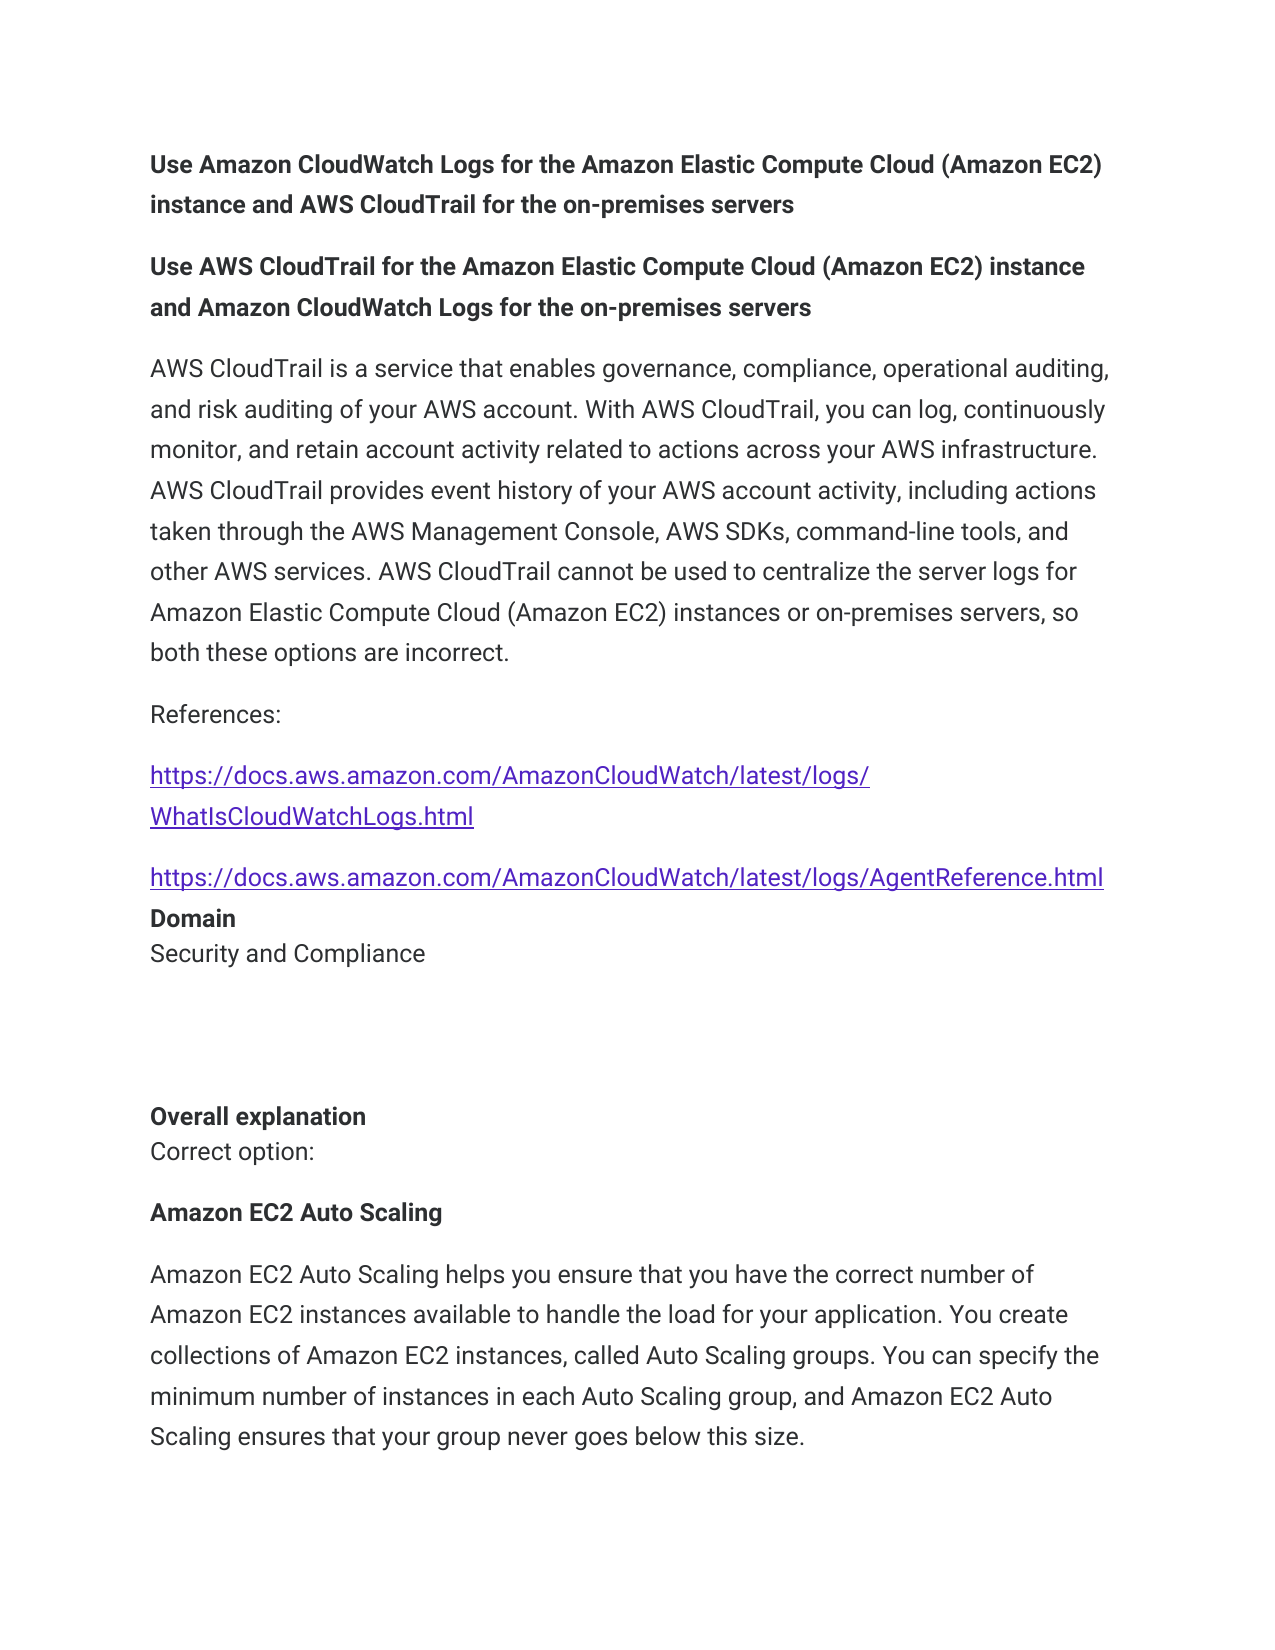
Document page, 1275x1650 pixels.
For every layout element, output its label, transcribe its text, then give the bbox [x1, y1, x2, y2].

text Use AWS CloudTrail for the Amazon Elastic Compute Cloud (Amazon EC2) instance and Amazon CloudWatch Logs for the on-premises servers [150, 252, 1125, 322]
text Correct option: [150, 1137, 1125, 1166]
text Amazon EC2 Auto Scaling helps you ensure that you have the correct number of Amazon EC2 instances available to handle the load for your application. You create collections of Amazon EC2 instances, called Auto Scaling groups. You can specify the minimum number of instances in each Auto Scaling group, and Amazon EC2 Auto Scaling ensures that your group never goes below this size. [150, 1260, 1125, 1452]
text References: [150, 700, 1125, 729]
text AWS CloudTrail is a service that enables governance, compliance, operational auditing, and risk auditing of your AWS account. With AWS CloudTrail, you can log, continuously monitor, and retain account activity related to actions across your AWS infrastructure. AWS CloudTrail provides event history of your AWS account activity, including actions taken through the AWS Management Console, AWS SDKs, command-line tools, and other AWS services. AWS CloudTrail cannot be used to centralize the server logs for Amazon Elastic Compute Cloud (Amazon EC2) instances or on-premises servers, so both these options are incorrect. [150, 354, 1125, 668]
text https://docs.aws.amazon.com/AmazonCloudWatch/latest/logs/WhatIsCloudWatchLogs.html [150, 761, 1125, 831]
text Overall explanation [150, 1102, 1125, 1131]
text Security and Compliance [150, 939, 1125, 968]
text Domain [150, 904, 1125, 933]
text Amazon EC2 Auto Scaling [150, 1198, 1125, 1228]
text Use Amazon CloudWatch Logs for the Amazon Elastic Compute Cloud (Amazon EC2) instance and AWS CloudTrail for the on-premises servers [150, 150, 1125, 220]
text https://docs.aws.amazon.com/AmazonCloudWatch/latest/logs/AgentReference.html [150, 863, 1125, 893]
